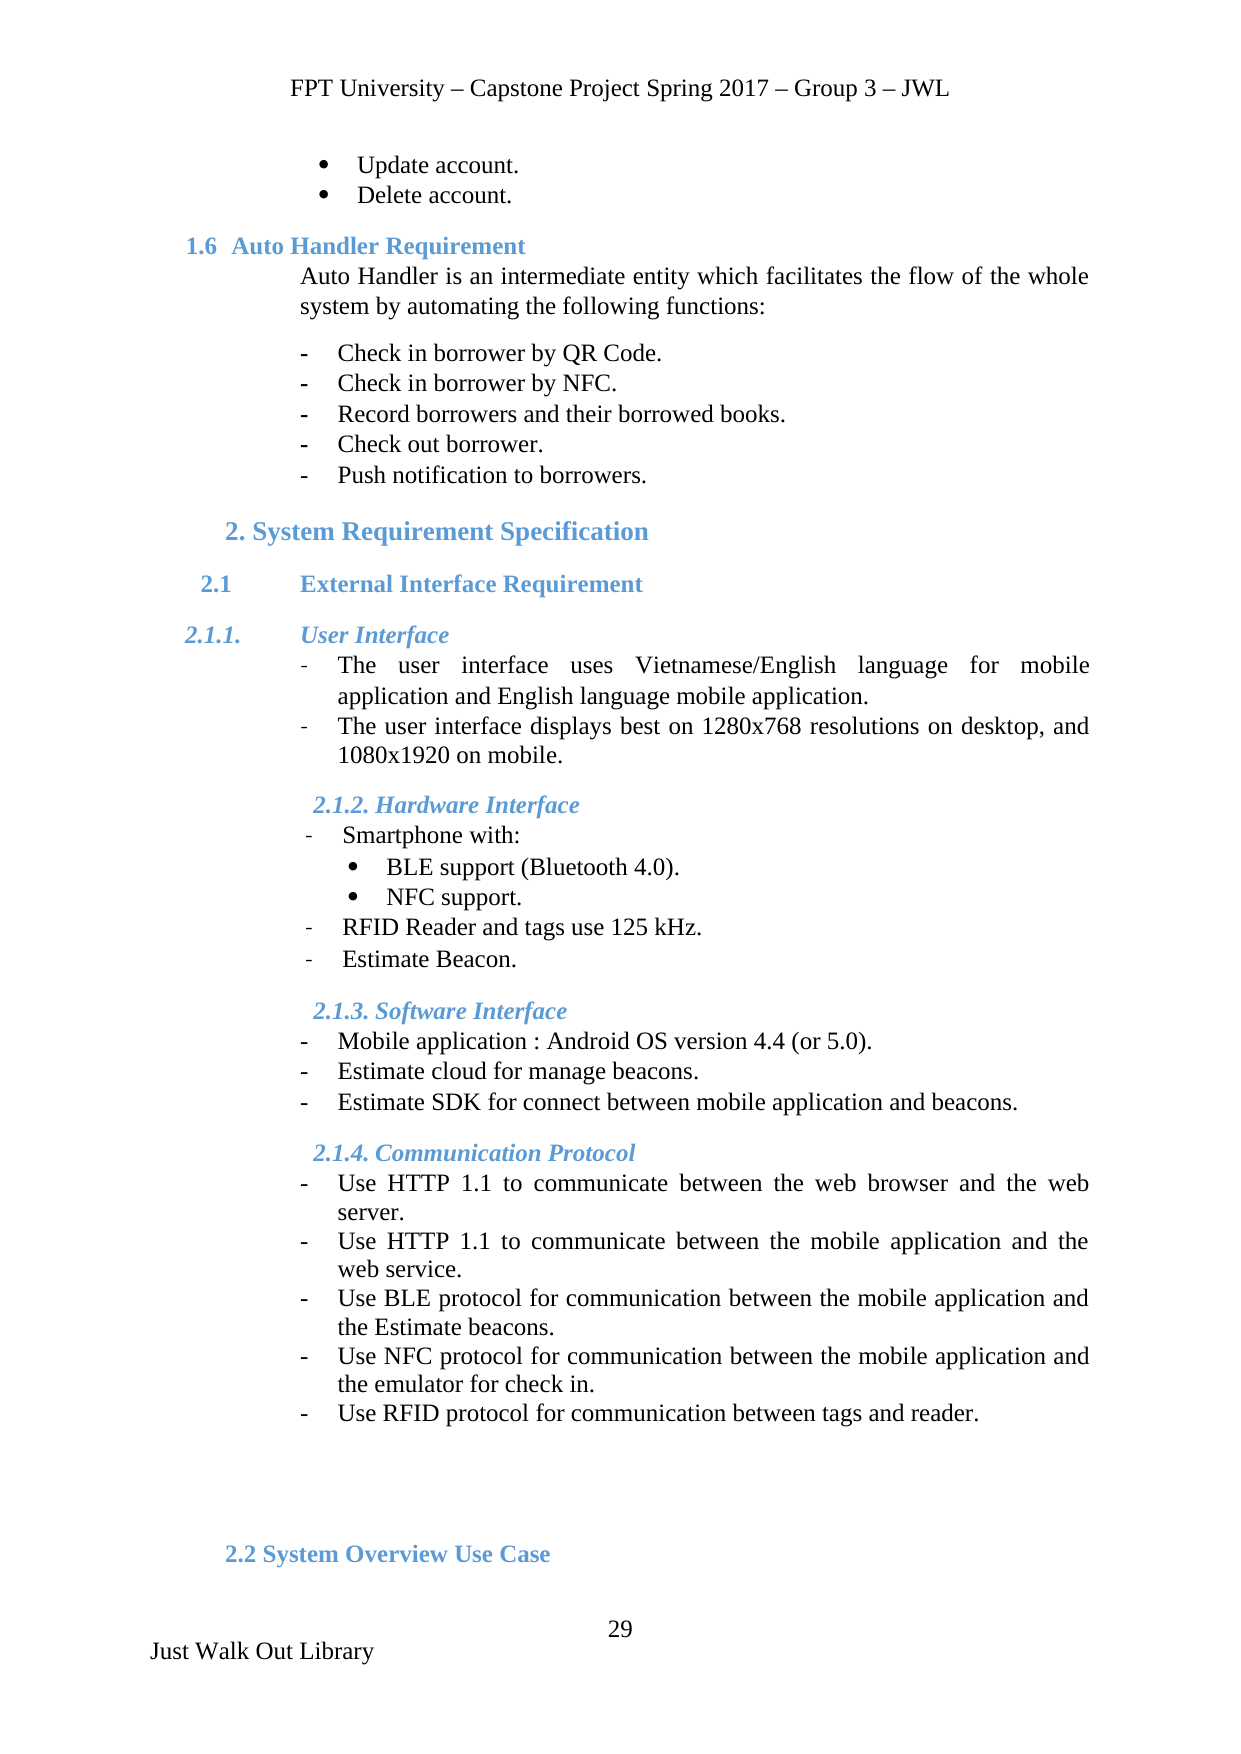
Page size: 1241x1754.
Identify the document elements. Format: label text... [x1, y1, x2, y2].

list BLE support (Bluetooth 4.0). [349, 852, 1090, 880]
list NFC support. [349, 882, 1090, 911]
list Update account. [319, 150, 1090, 179]
list Check in borrower by QR Code. [300, 338, 1090, 367]
list Estimate Beacon. [304, 944, 1090, 973]
subtitle External Interface Requirement [150, 569, 1090, 598]
list Smartphone with: [304, 820, 1090, 850]
list Check in borrower by NFC. [300, 368, 1090, 397]
list Use BLE protocol for communication between the mobile application and the Estimate beacons. [300, 1283, 1090, 1341]
subtitle Auto Handler Requirement [150, 231, 1090, 260]
list Use RFID protocol for communication between tags and reader. [300, 1398, 1090, 1427]
subtitle Communication Protocol [313, 1138, 1090, 1167]
list Use NFC protocol for communication between the mobile application and the emulator for check in. [300, 1341, 1090, 1398]
list Estimate SDK for connect between mobile application and beacons. [300, 1087, 1090, 1116]
list Delete account. [319, 180, 1090, 209]
subtitle Software Interface [313, 996, 1090, 1025]
list The user interface displays best on 1280x768 resolutions on desktop, and 1080x1920 on mobile. [300, 711, 1090, 769]
list Use HTTP 1.1 to communicate between the web browser and the web server. [300, 1168, 1090, 1226]
subtitle User Interface [150, 620, 1090, 648]
subtitle Hardware Interface [313, 790, 1090, 819]
list Record borrowers and their borrowed books. [300, 399, 1090, 428]
subtitle System Overview Use Case [225, 1539, 1090, 1567]
list The user interface uses Vietnamese/English language for mobile application and English language mobile application. [300, 650, 1090, 709]
list RFID Reader and tags use 125 kHz. [304, 912, 1090, 942]
list Push notification to borrowers. [300, 460, 1090, 488]
list Mobile application : Android OS version 4.4 (or 5.0). [300, 1026, 1090, 1055]
list Estimate cloud for manage beacons. [300, 1056, 1090, 1085]
text Auto Handler is an intermediate entity which facilitates the flow of the whole system by automating the following functions: [300, 261, 1090, 320]
list Use HTTP 1.1 to communicate between the mobile application and the web service. [300, 1226, 1090, 1283]
list Check out borrower. [300, 429, 1090, 458]
subtitle System Requirement Specification [225, 515, 1090, 546]
